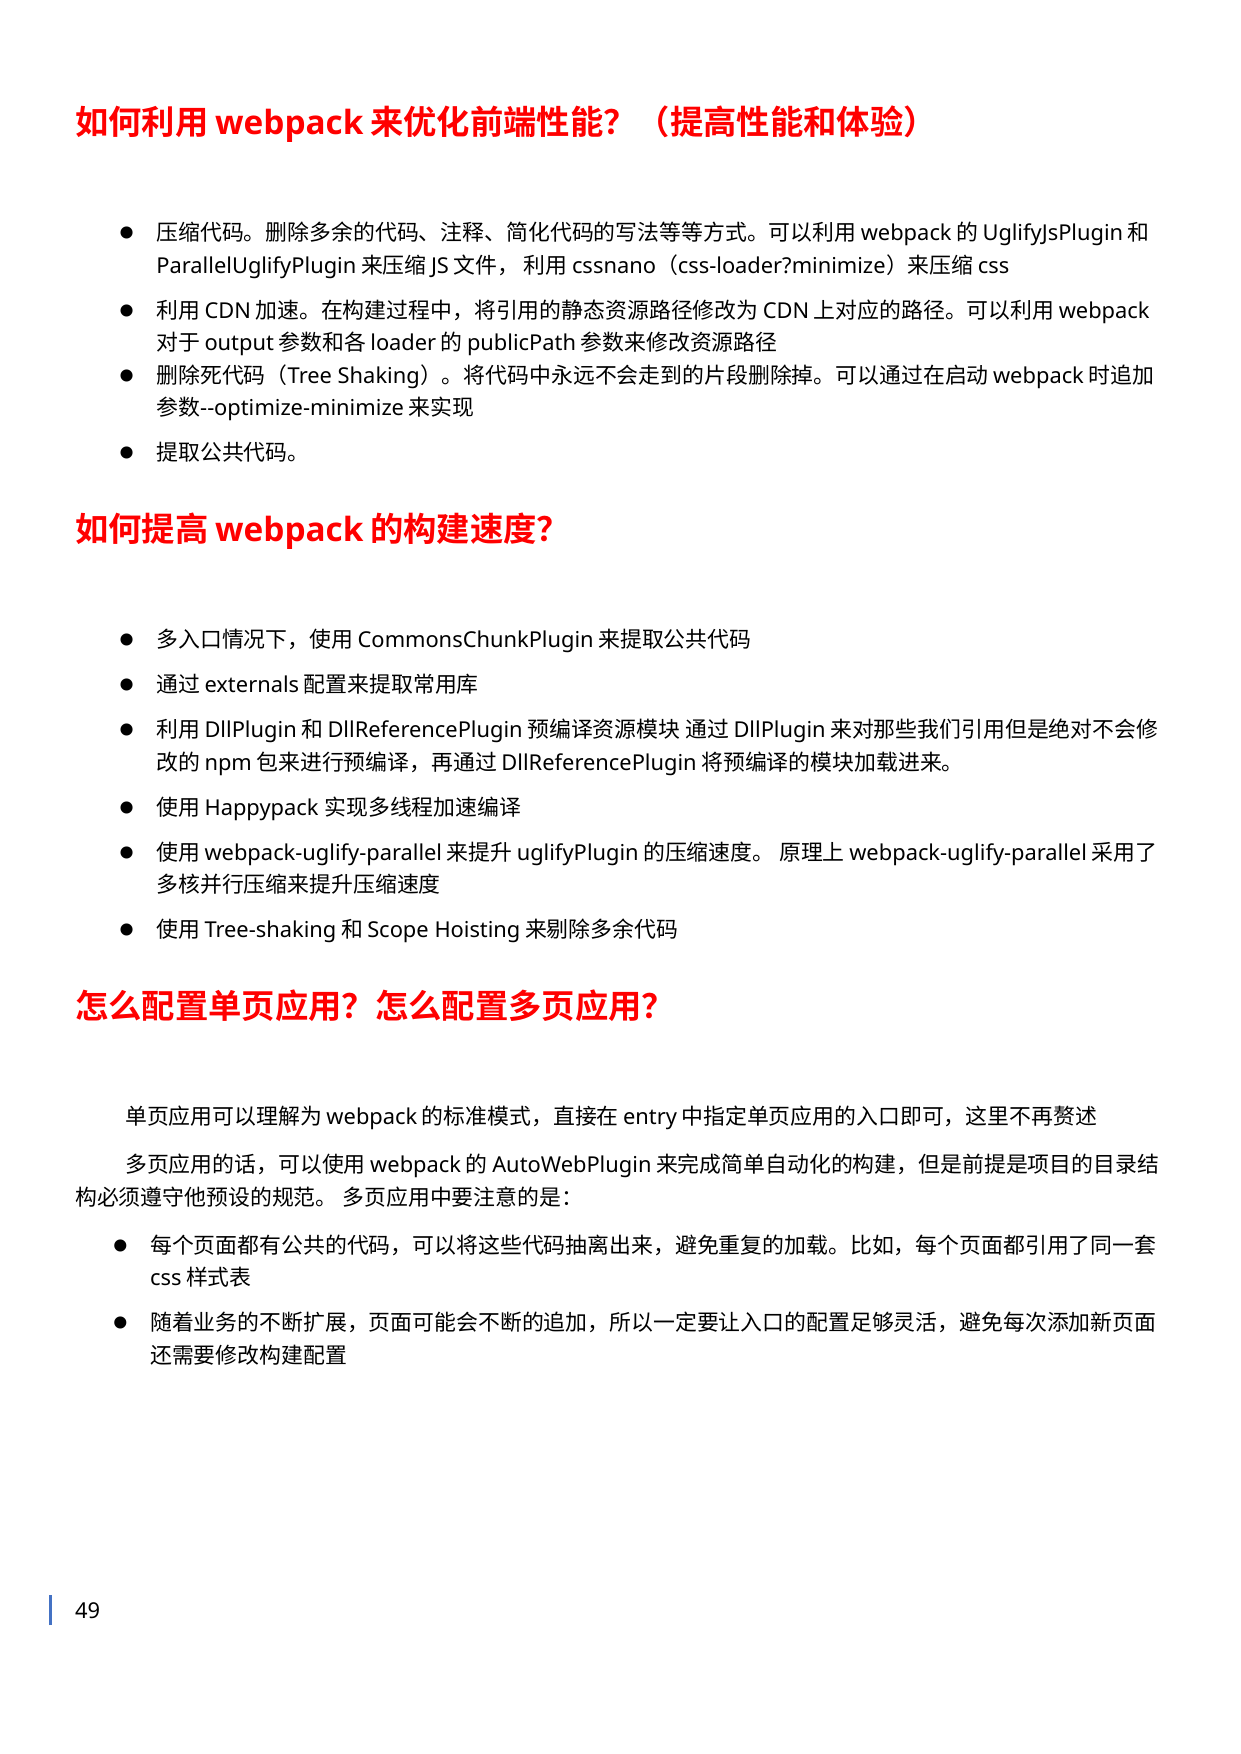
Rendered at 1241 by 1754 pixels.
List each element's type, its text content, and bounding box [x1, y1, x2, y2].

list 压缩代码。删除多余的代码、注释、简化代码的写法等等方式。可以利用webpack的UglifyJsPlugin和ParallelUglifyPlugin来压缩JS文件， 利用cssnano（css-loader?minimize）来压缩css [119, 215, 1165, 280]
list 利用DllPlugin和DllReferencePlugin预编译资源模块 通过DllPlugin来对那些我们引用但是绝对不会修改的npm包来进行预编译，再通过DllReferencePlugin将预编译的模块加载进来。 [119, 712, 1165, 777]
text 单页应用可以理解为webpack的标准模式，直接在entry中指定单页应用的入口即可，这里不再赘述 [75, 1099, 1165, 1131]
subtitle 如何利用webpack来优化前端性能？（提高性能和体验） [75, 88, 1165, 153]
list 通过externals配置来提取常用库 [119, 667, 1165, 699]
list 每个页面都有公共的代码，可以将这些代码抽离出来，避免重复的加载。比如，每个页面都引用了同一套css样式表 [112, 1227, 1165, 1292]
list 使用Happypack 实现多线程加速编译 [119, 789, 1165, 822]
list 使用webpack-uglify-parallel来提升uglifyPlugin的压缩速度。 原理上webpack-uglify-parallel采用了多核并行压缩来提升压缩速度 [119, 834, 1165, 899]
list 多入口情况下，使用CommonsChunkPlugin来提取公共代码 [119, 622, 1165, 654]
subtitle 如何提高webpack的构建速度？ [75, 494, 1165, 559]
text 多页应用的话，可以使用webpack的 AutoWebPlugin来完成简单自动化的构建，但是前提是项目的目录结构必须遵守他预设的规范。 多页应用中要注意的是： [75, 1147, 1165, 1212]
subtitle 怎么配置单页应用？怎么配置多页应用？ [75, 972, 1165, 1037]
list 利用CDN加速。在构建过程中，将引用的静态资源路径修改为CDN上对应的路径。可以利用webpack对于output参数和各loader的publicPath参数来修改资源路径 [119, 292, 1165, 357]
list 随着业务的不断扩展，页面可能会不断的追加，所以一定要让入口的配置足够灵活，避免每次添加新页面还需要修改构建配置 [112, 1305, 1165, 1370]
list 删除死代码（Tree Shaking）。将代码中永远不会走到的片段删除掉。可以通过在启动webpack时追加参数--optimize-minimize来实现 [119, 357, 1165, 422]
list 提取公共代码。 [119, 435, 1165, 467]
list 使用Tree-shaking和Scope Hoisting来剔除多余代码 [119, 912, 1165, 944]
